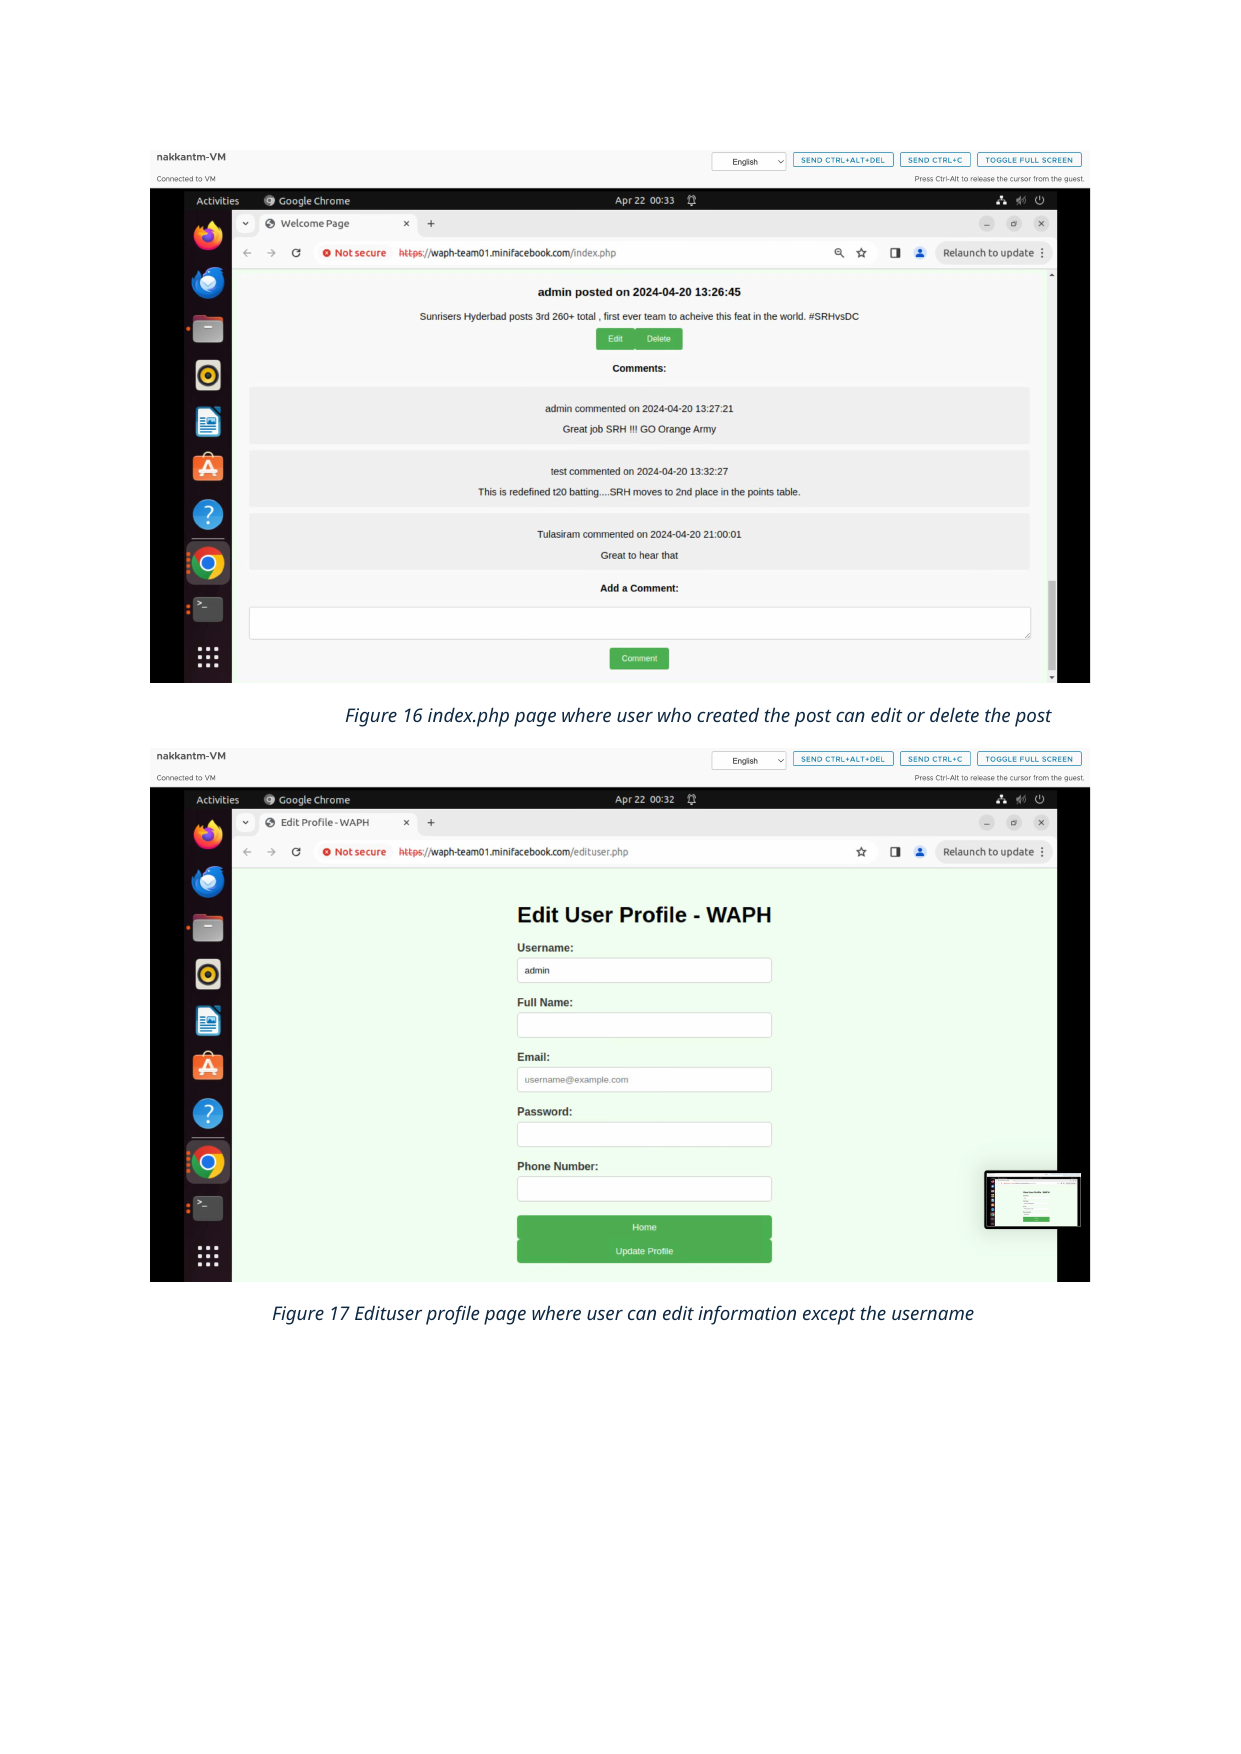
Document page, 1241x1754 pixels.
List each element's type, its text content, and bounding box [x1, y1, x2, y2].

picture [150, 748, 1091, 1282]
picture [150, 150, 1091, 683]
